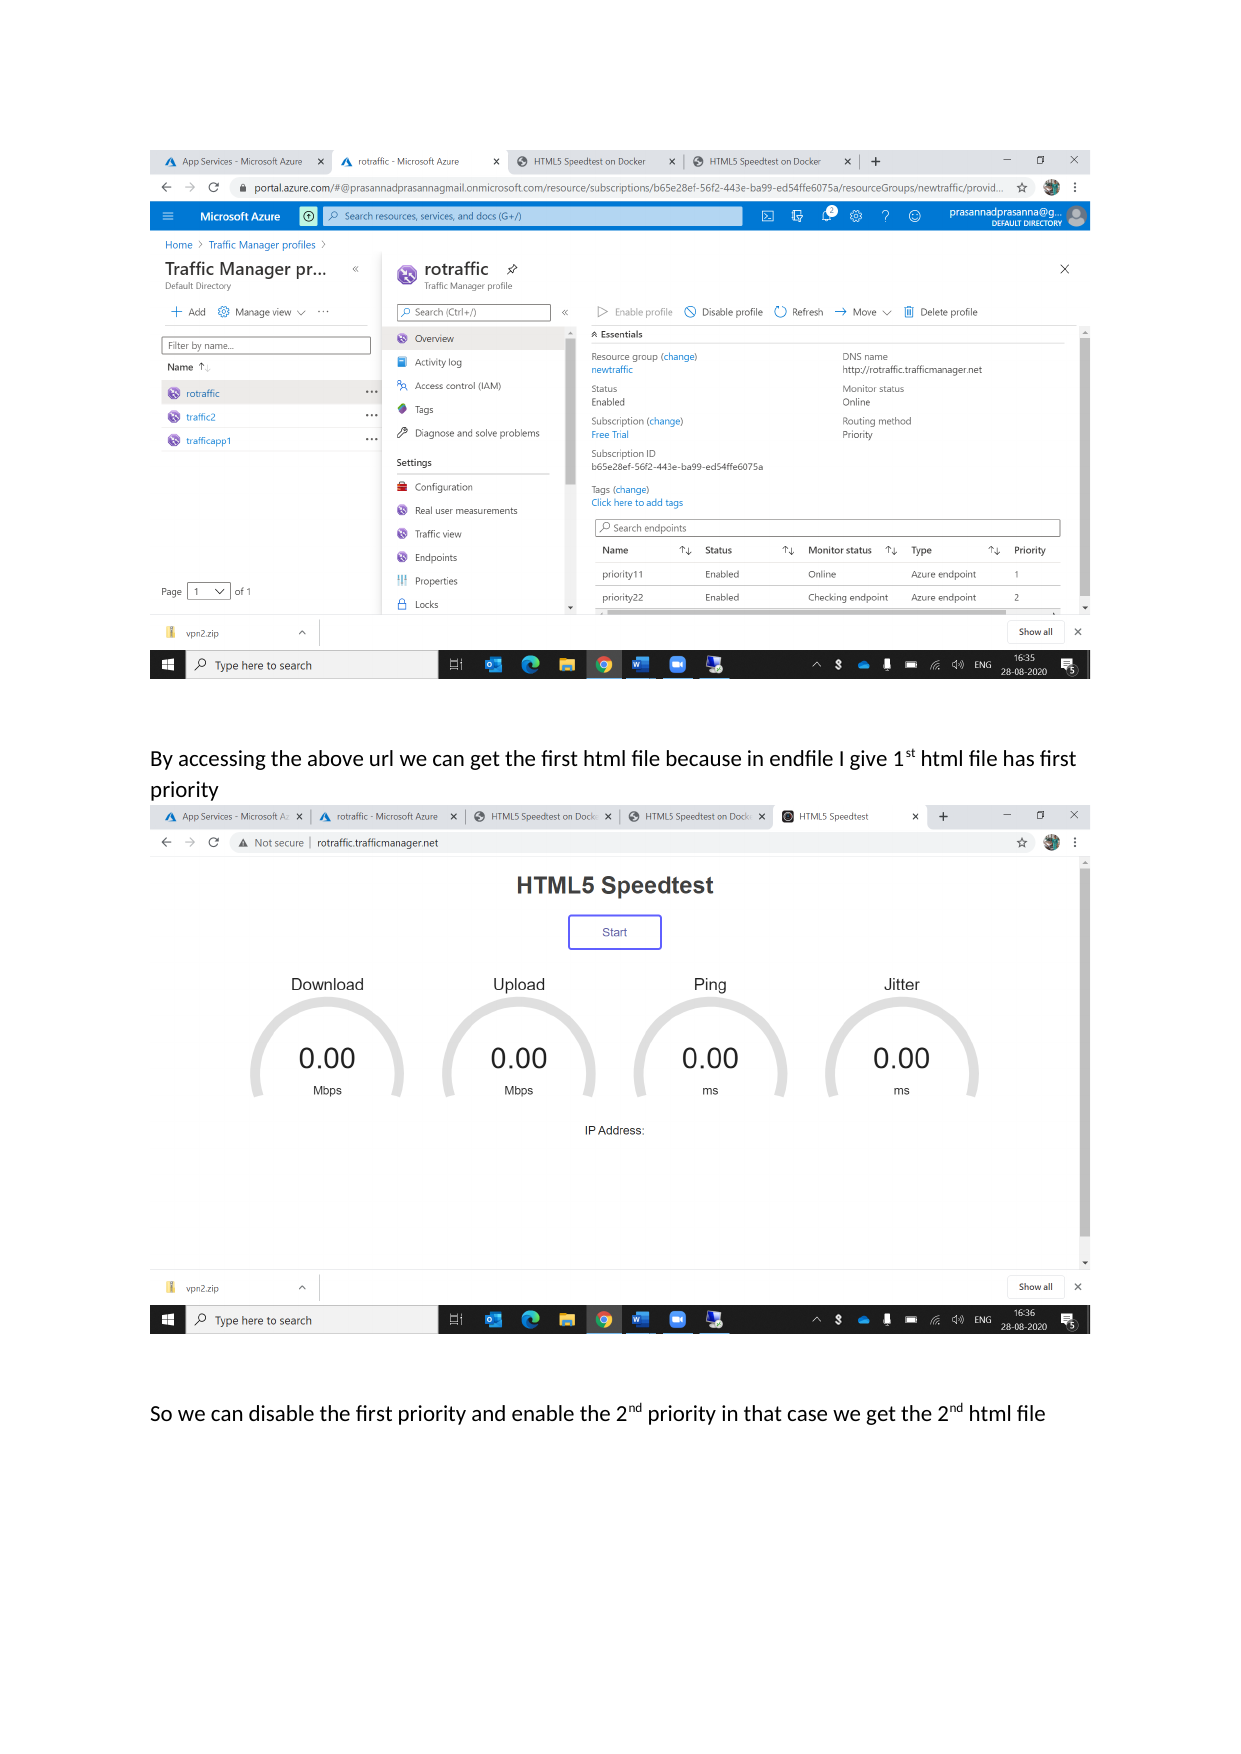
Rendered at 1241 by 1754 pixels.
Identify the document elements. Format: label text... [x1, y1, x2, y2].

picture [150, 150, 1091, 679]
text So we can disable the first priority and enable the 2nd priority in that case we get the 2nd html file [150, 1399, 1090, 1428]
text By accessing the above url we can get the first html file because in endfile I give 1st html file has first priority [150, 744, 1090, 805]
picture [150, 805, 1091, 1334]
